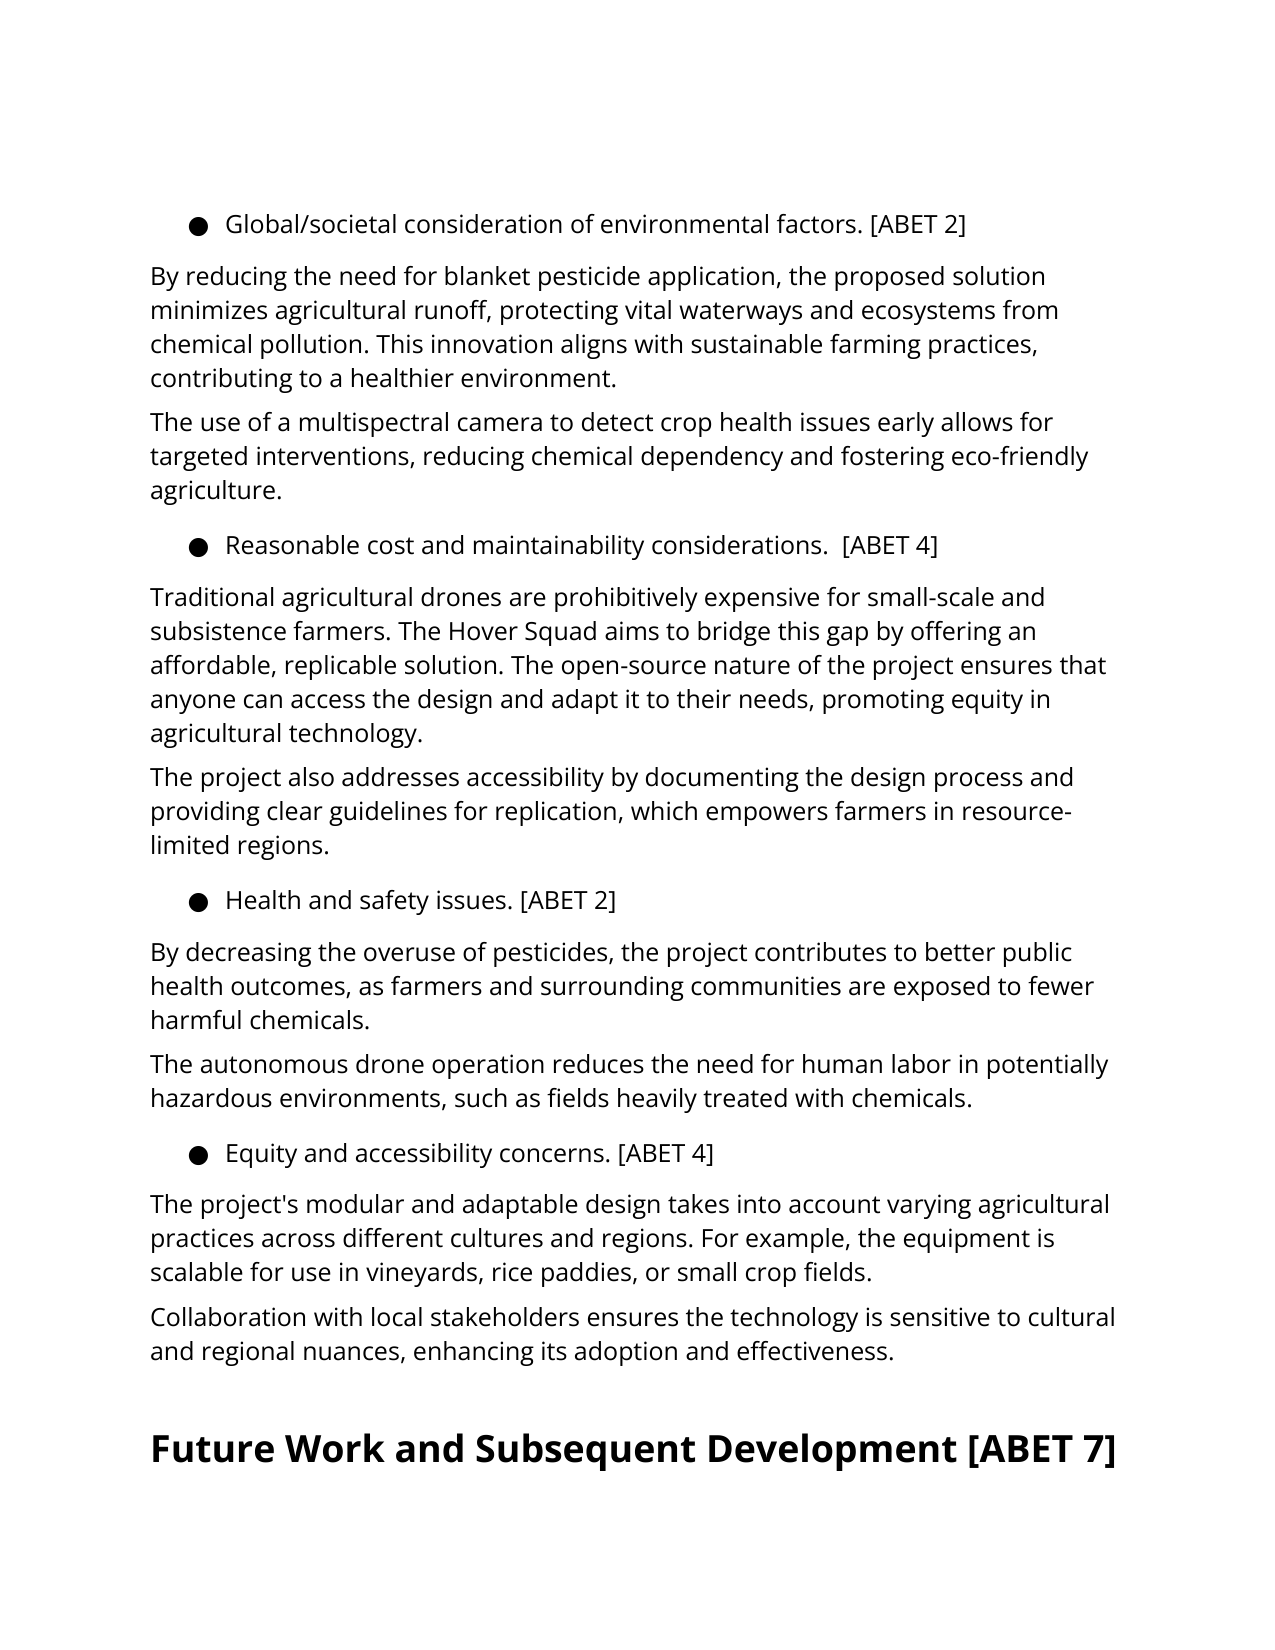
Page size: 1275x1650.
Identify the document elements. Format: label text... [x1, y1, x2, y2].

text The project's modular and adaptable design takes into account varying agricultural practices across different cultures and regions. For example, the equipment is scalable for use in vineyards, rice paddies, or small crop fields. [150, 1187, 1125, 1289]
text The use of a multispectral camera to detect crop health issues early allows for targeted interventions, reducing chemical dependency and fostering eco-friendly agriculture. [150, 405, 1125, 507]
list Health and safety issues. [ABET 2] [187, 872, 1125, 924]
text Traditional agricultural drones are prohibitively expensive for small-scale and subsistence farmers. The Hover Squad aims to bridge this gap by offering an affordable, replicable solution. The open-source nature of the project ensures that anyone can access the design and adapt it to their needs, promoting equity in agricultural technology. [150, 579, 1125, 749]
list Global/societal consideration of environmental factors. [ABET 2] [187, 197, 1125, 248]
list Reasonable cost and maintainability considerations. [ABET 4] [187, 517, 1125, 569]
text The autonomous drone operation reduces the need for human labor in potentially hazardous environments, such as fields heavily treated with chemicals. [150, 1047, 1125, 1115]
text Future Work and Subsequent Development [ABET 7] [150, 1423, 1125, 1474]
list Equity and accessibility concerns. [ABET 4] [187, 1125, 1125, 1177]
text The project also addresses accessibility by documenting the design process and providing clear guidelines for replication, which empowers farmers in resource-limited regions. [150, 760, 1125, 862]
text By reducing the need for blanket pesticide application, the proposed solution minimizes agricultural runoff, protecting vital waterways and ecosystems from chemical pollution. This innovation aligns with sustainable farming practices, contributing to a healthier environment. [150, 258, 1125, 394]
text Collaboration with local stakeholders ensures the technology is sensitive to cultural and regional nuances, enhancing its adoption and effectiveness. [150, 1299, 1125, 1368]
text By decreasing the overuse of pesticides, the project contributes to better public health outcomes, as farmers and surrounding communities are exposed to fewer harmful chemicals. [150, 934, 1125, 1036]
